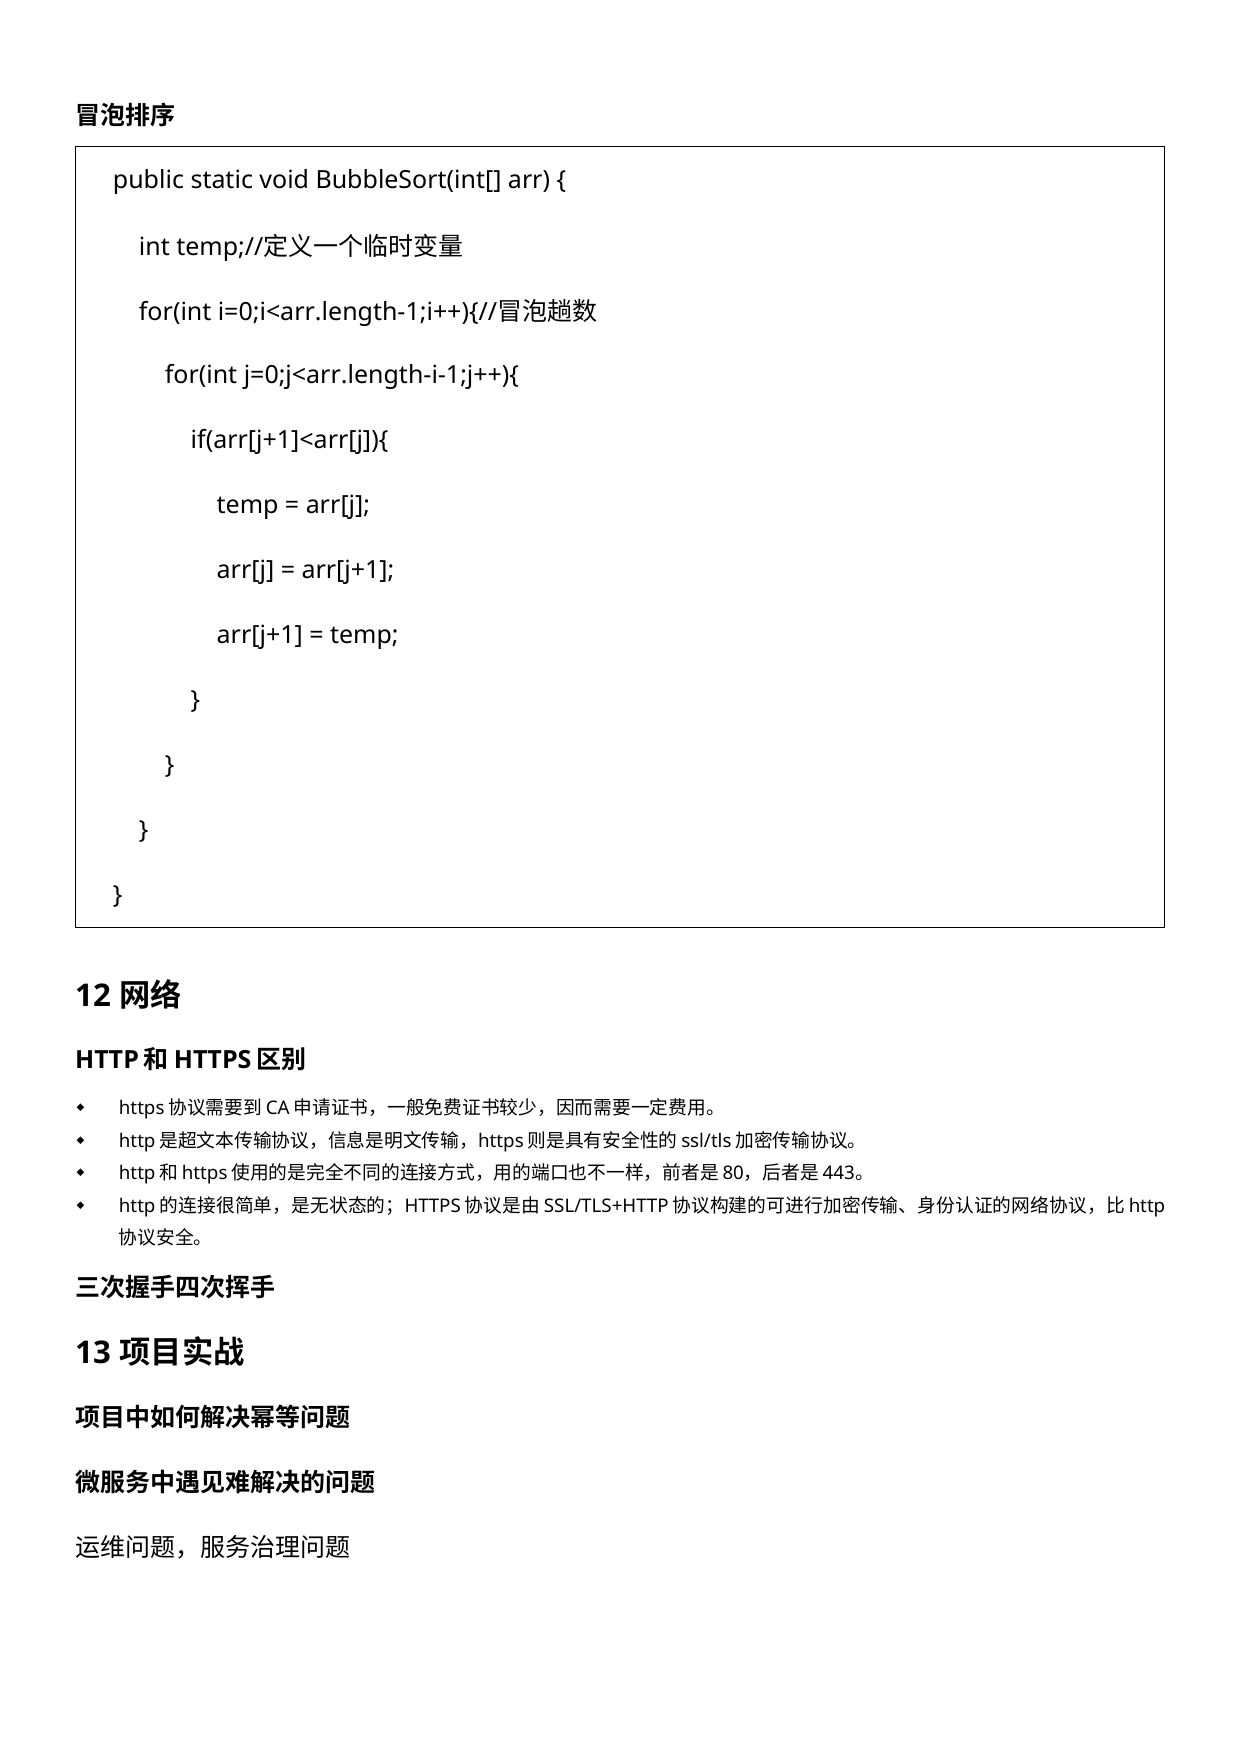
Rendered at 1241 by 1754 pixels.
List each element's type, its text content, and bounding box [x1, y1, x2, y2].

list http的连接很简单，是无状态的；HTTPS协议是由SSL/TLS+HTTP协议构建的可进行加密传输、身份认证的网络协议，比http协议安全。 [75, 1188, 1165, 1253]
subtitle HTTP和HTTPS区别 [75, 1025, 1165, 1090]
list http和https使用的是完全不同的连接方式，用的端口也不一样，前者是80，后者是443。 [75, 1155, 1165, 1188]
subtitle 网络 [75, 960, 1165, 1025]
list http是超文本传输协议，信息是明文传输，https则是具有安全性的ssl/tls加密传输协议。 [75, 1123, 1165, 1155]
text 运维问题，服务治理问题 [75, 1513, 1165, 1578]
subtitle 微服务中遇见难解决的问题 [75, 1448, 1165, 1513]
subtitle 冒泡排序 [75, 81, 1165, 146]
list https协议需要到CA申请证书，一般免费证书较少，因而需要一定费用。 [75, 1090, 1165, 1123]
table_header public static void BubbleSort(int[] arr) { int temp;//定义一个临时变量 for(int i=0;i<arr.length-1;i++){//冒泡趟数 for(int j=0;j<arr.length-i-1;j++){ if(arr[j+1]<arr[j]){ temp = arr[j]; arr[j] = arr[j+1]; arr[j+1] = temp; } } } } [76, 147, 1164, 927]
subtitle 项目实战 [75, 1318, 1165, 1383]
subtitle 项目中如何解决幂等问题 [75, 1383, 1165, 1448]
subtitle 三次握手四次挥手 [75, 1253, 1165, 1318]
